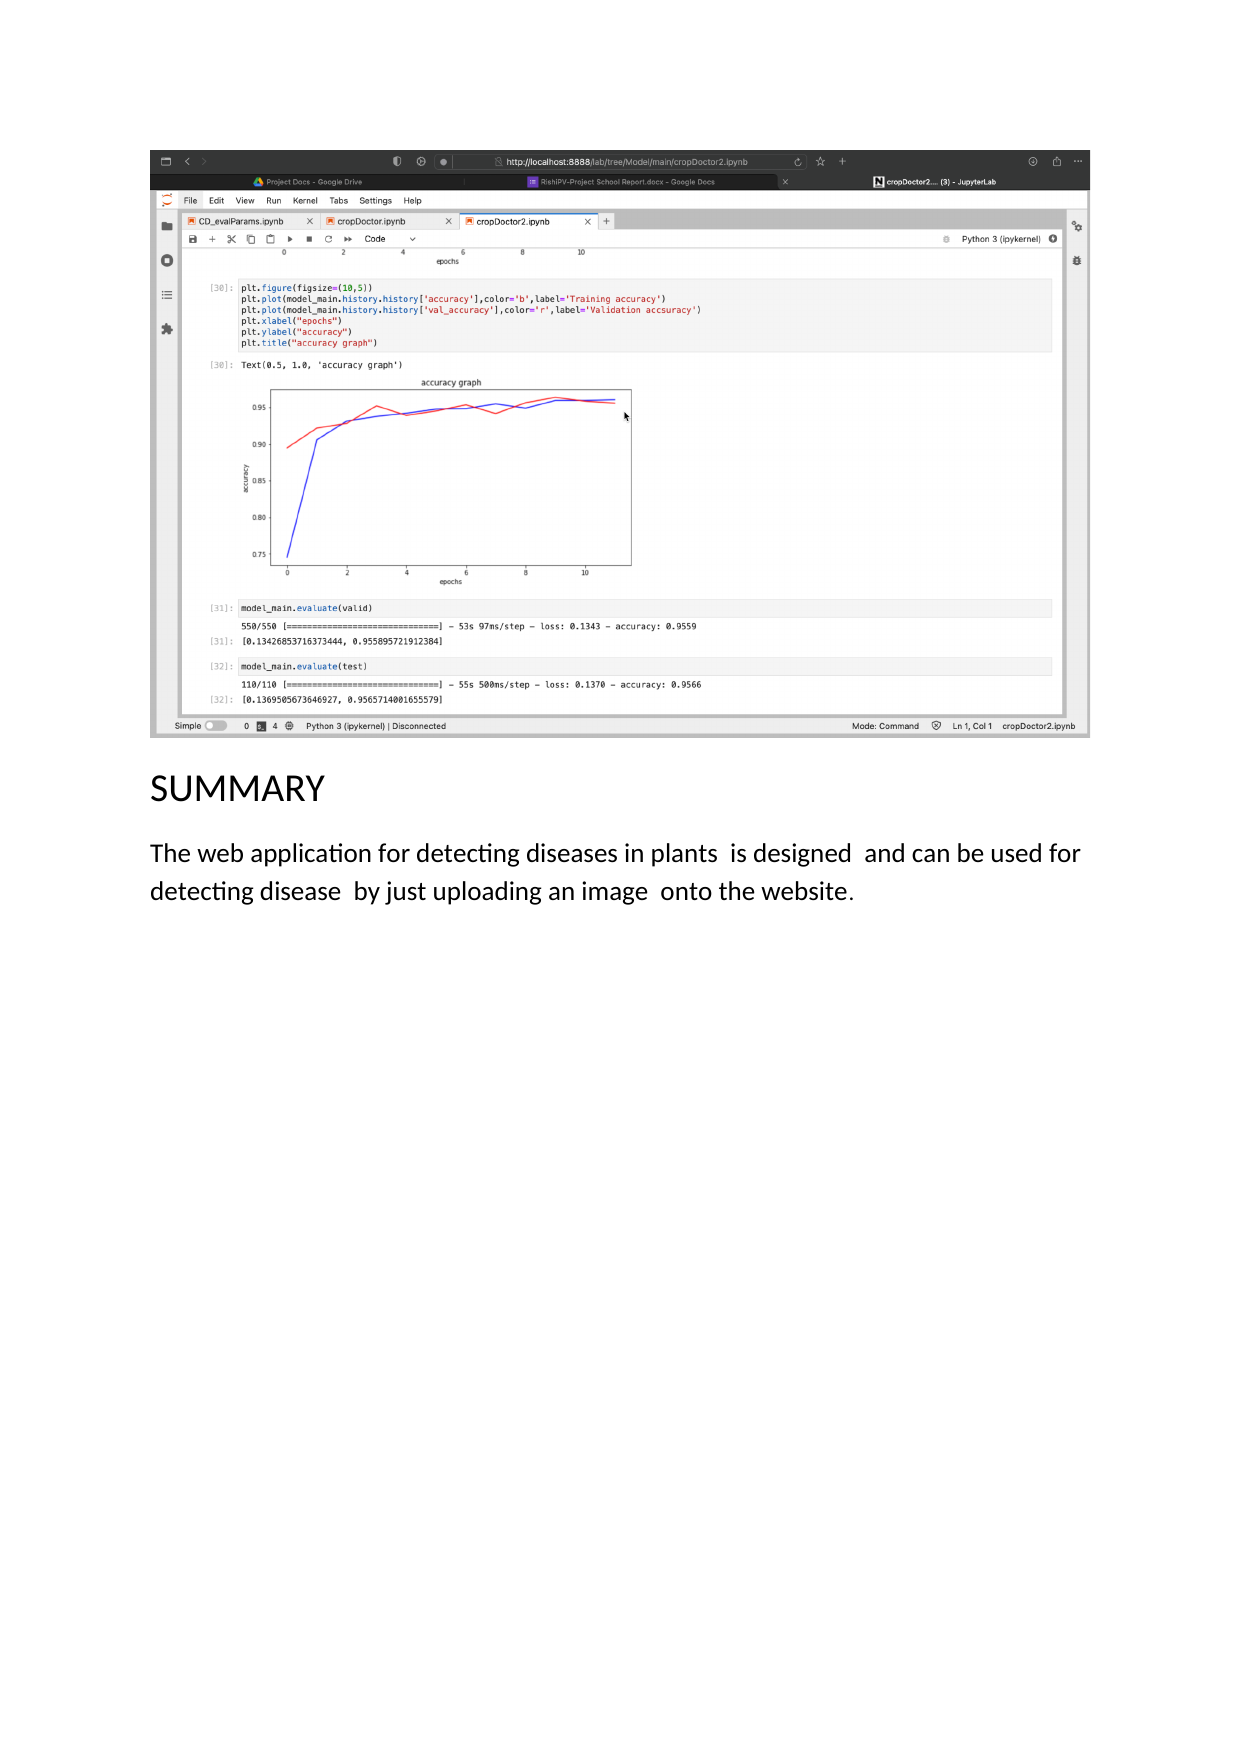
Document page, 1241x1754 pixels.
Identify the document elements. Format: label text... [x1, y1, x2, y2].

text SUMMARY [150, 762, 1090, 811]
picture [150, 150, 1091, 738]
text The web application for detecting diseases in plants is designed and can be used for detecting disease by just uploading an image onto the website. [150, 836, 1090, 907]
